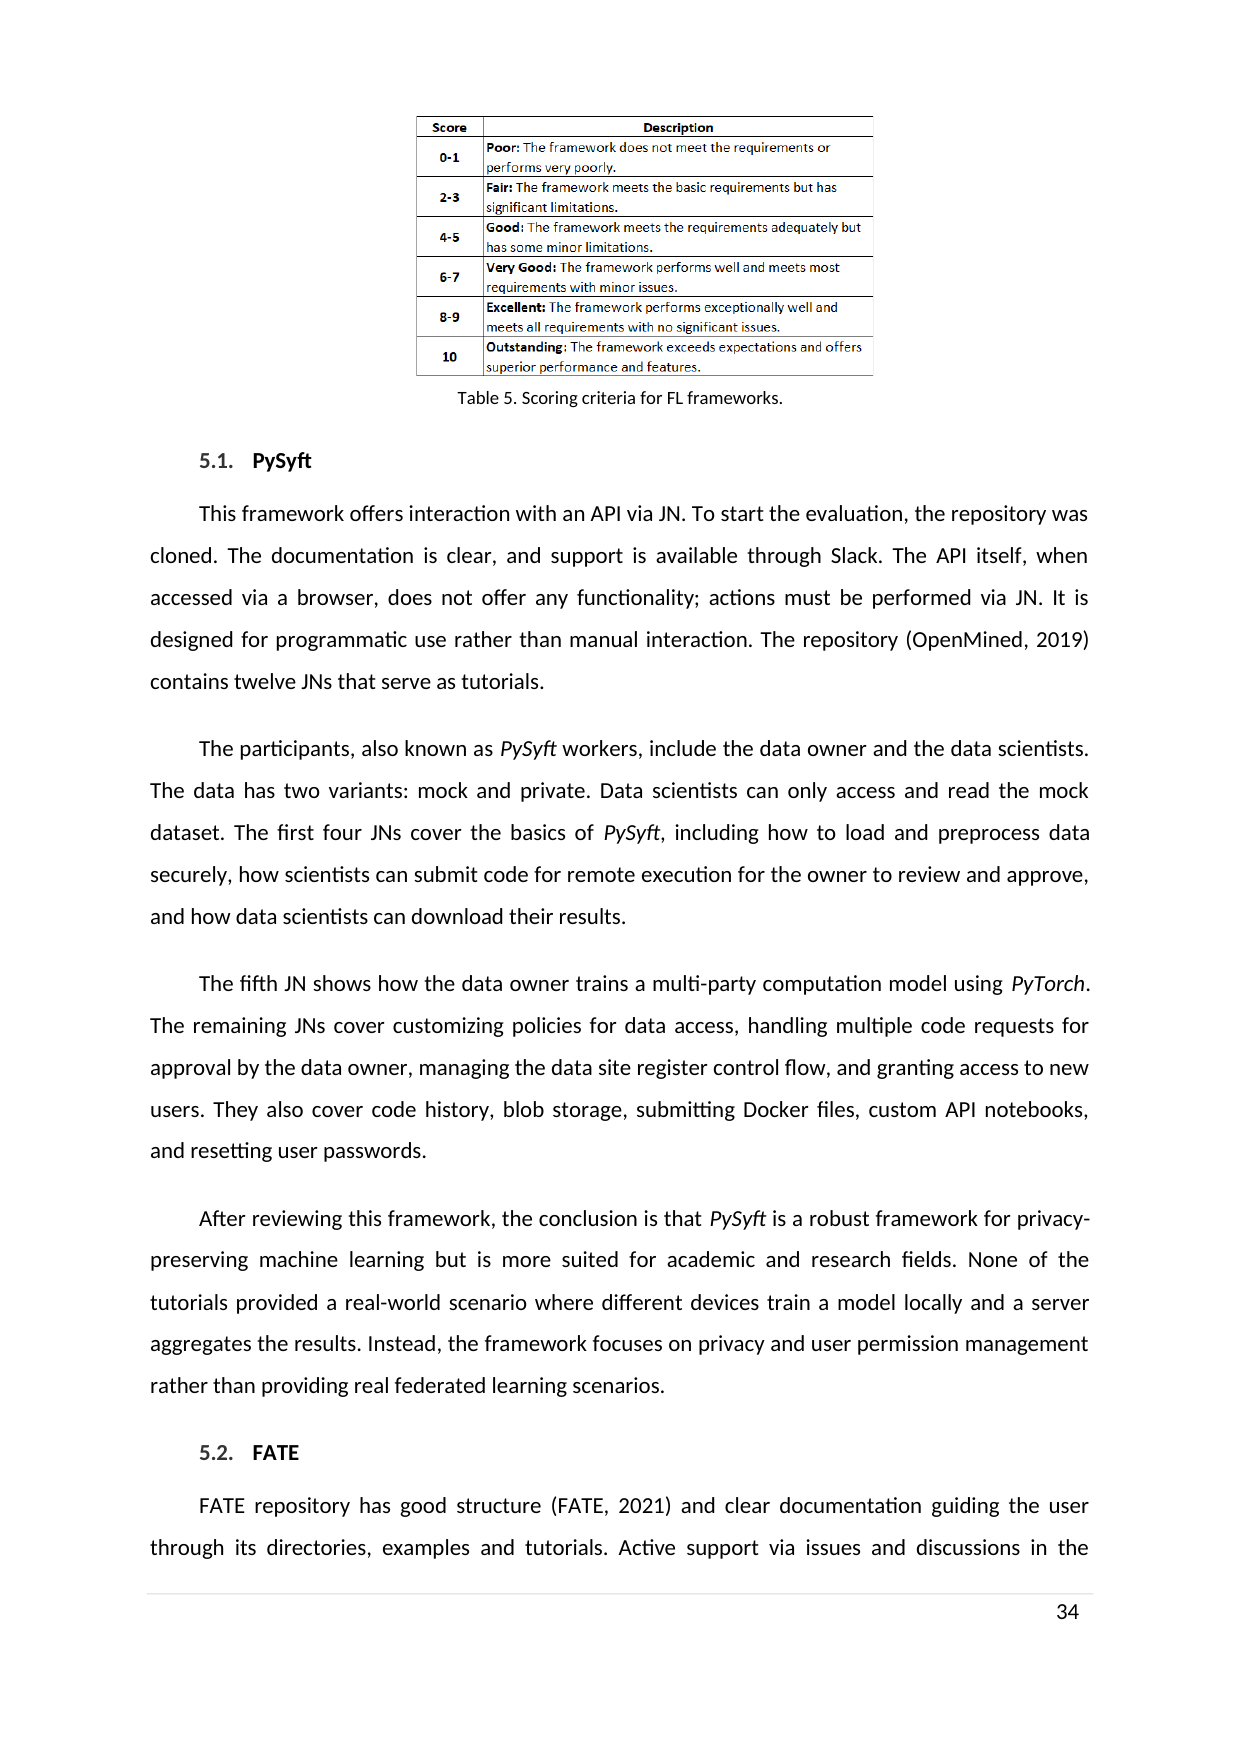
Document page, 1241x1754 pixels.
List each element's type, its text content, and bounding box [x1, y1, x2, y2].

picture [416, 116, 874, 376]
text The participants, also known as PySyft workers, include the data owner and the data scientists. The data has two variants: mock and private. Data scientists can only access and read the mock dataset. The first four JNs cover the basics of PySyft, including how to load and preprocess data securely, how scientists can submit code for remote execution for the owner to review and approve, and how data scientists can download their results. [150, 734, 1091, 930]
subtitle FATE [199, 1438, 1126, 1467]
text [150, 1492, 1091, 1562]
text This framework offers interaction with an API via JN. To start the evaluation, the repository was cloned. The documentation is clear, and support is available through Slack. The API itself, when accessed via a browser, does not offer any functionality; actions must be performed via JN. It is designed for programmatic use rather than manual interaction. The repository (OpenMined, 2019) contains twelve JNs that serve as tutorials. [150, 499, 1091, 695]
text The fifth JN shows how the data owner trains a multi-party computation model using PyTorch. The remaining JNs cover customizing policies for data access, handling multiple code requests for approval by the data owner, managing the data site register control flow, and granting access to new users. They also cover code history, blob storage, submitting Docker files, custom API notebooks, and resetting user passwords. [150, 969, 1091, 1165]
subtitle PySyft [199, 446, 1126, 474]
text After reviewing this framework, the conclusion is that PySyft is a robust framework for privacy-preserving machine learning but is more suited for academic and research fields. None of the tutorials provided a real-world scenario where different devices train a model locally and a server aggregates the results. Instead, the framework focuses on privacy and user permission management rather than providing real federated learning scenarios. [150, 1204, 1091, 1399]
